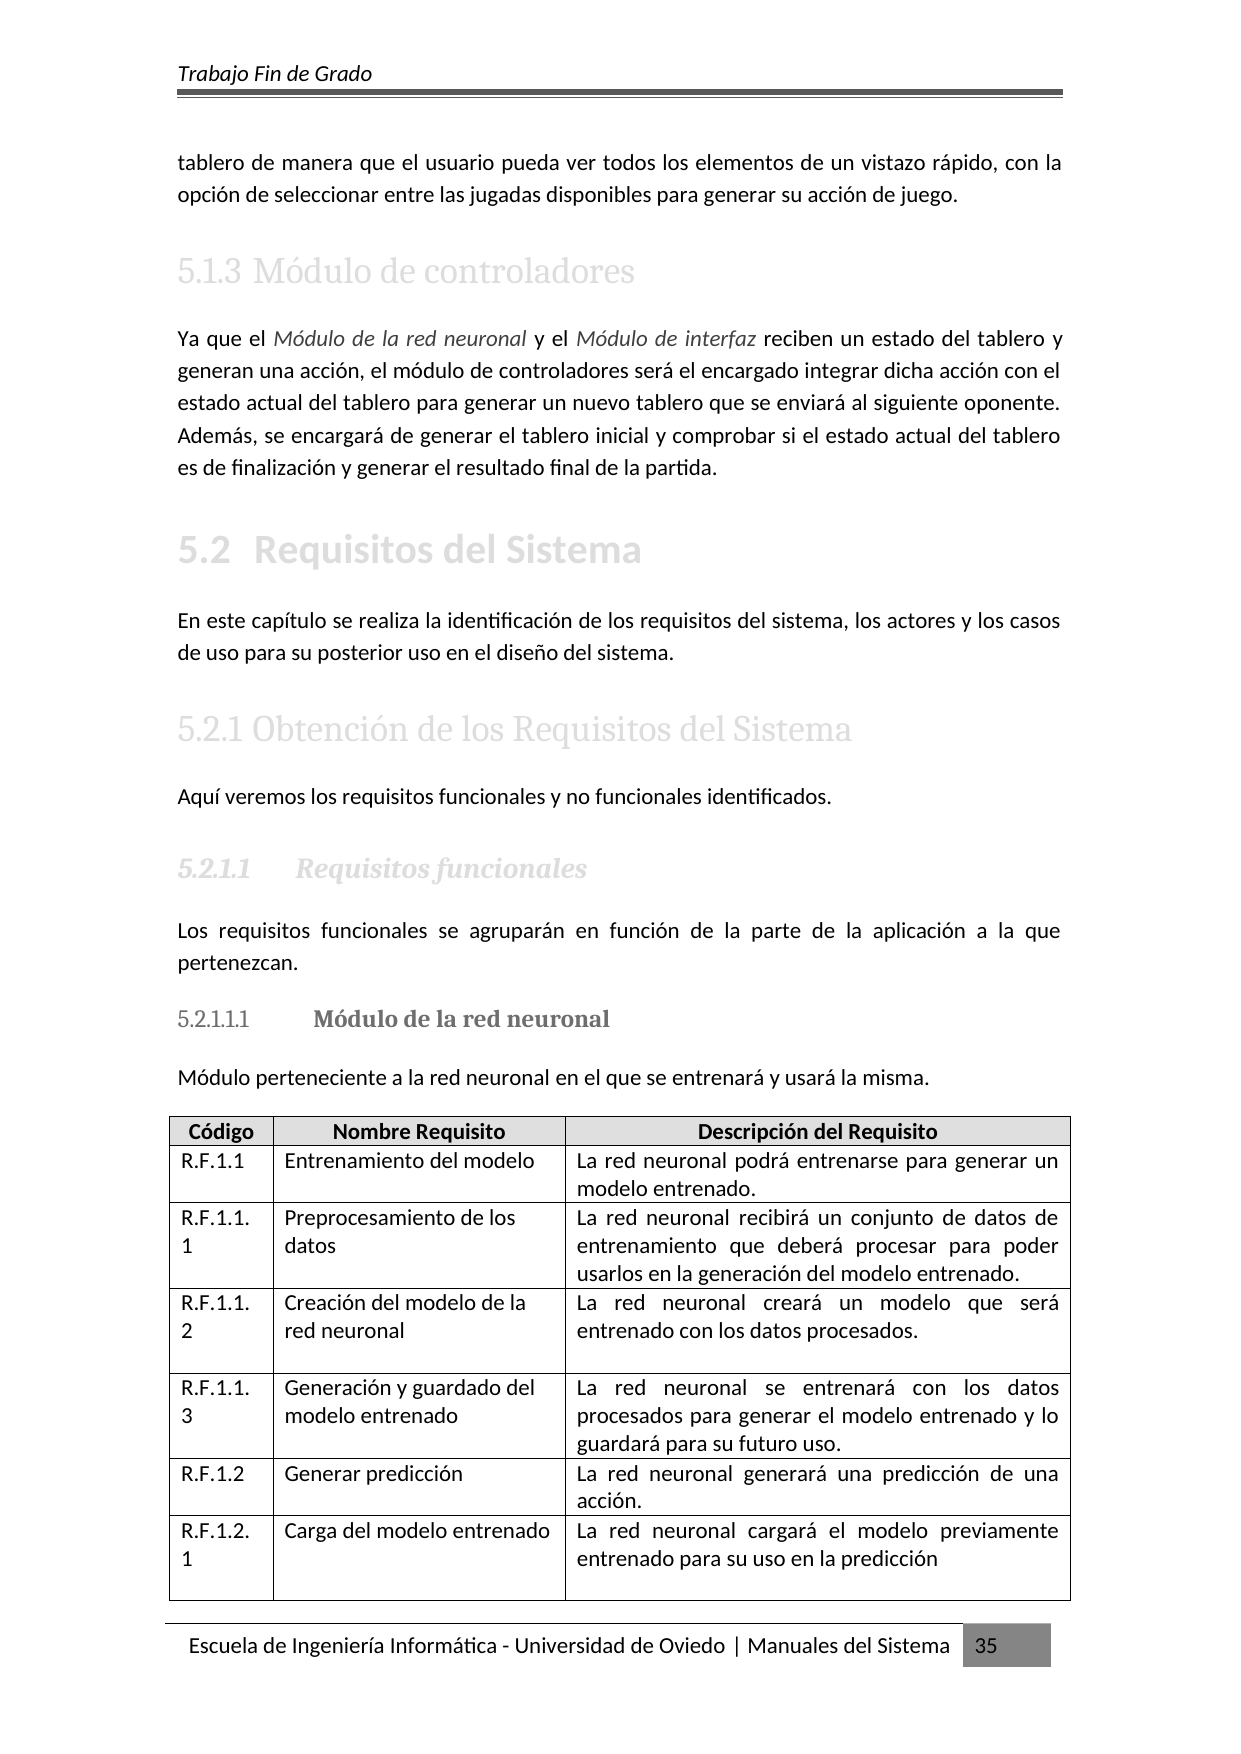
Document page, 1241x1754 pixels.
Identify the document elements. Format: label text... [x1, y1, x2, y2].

table_header Código [170, 1117, 273, 1145]
table_cell La red neuronal podrá entrenarse para generar un modelo entrenado. [566, 1146, 1070, 1202]
table_cell Creación del modelo de la red neuronal [274, 1289, 565, 1372]
table_cell La red neuronal cargará el modelo previamente entrenado para su uso en la predicción [566, 1516, 1070, 1600]
table_cell La red neuronal generará una predicción de una acción. [566, 1459, 1070, 1515]
subtitle Módulo de controladores [177, 249, 1063, 293]
subtitle Requisitos funcionales [177, 852, 1063, 886]
table_cell La red neuronal se entrenará con los datos procesados para generar el modelo entrenado y lo guardará para su futuro uso. [566, 1374, 1070, 1458]
table_cell Carga del modelo entrenado [274, 1516, 565, 1600]
table_cell La red neuronal creará un modelo que será entrenado con los datos procesados. [566, 1289, 1070, 1372]
table_header Nombre Requisito [274, 1117, 565, 1145]
table_cell R.F.1.2.1 [170, 1516, 273, 1600]
table_cell Entrenamiento del modelo [274, 1146, 565, 1202]
table_cell R.F.1.1 [170, 1146, 273, 1202]
subtitle Requisitos del Sistema [177, 523, 1063, 573]
text En este capítulo se realiza la identificación de los requisitos del sistema, los actores y los casos de uso para su posterior uso en el diseño del sistema. [177, 606, 1063, 666]
table_cell R.F.1.1.1 [170, 1203, 273, 1287]
text Los requisitos funcionales se agruparán en función de la parte de la aplicación a la que pertenezcan. [177, 916, 1063, 976]
table_cell R.F.1.1.3 [170, 1374, 273, 1458]
subtitle Obtención de los Requisitos del Sistema [177, 708, 1063, 751]
table_cell Preprocesamiento de los datos [274, 1203, 565, 1287]
table_cell R.F.1.1.2 [170, 1289, 273, 1372]
table_cell Generación y guardado del modelo entrenado [274, 1374, 565, 1458]
text Aquí veremos los requisitos funcionales y no funcionales identificados. [177, 782, 1063, 811]
text Módulo perteneciente a la red neuronal en el que se entrenará y usará la misma. [177, 1063, 1063, 1091]
table_cell Generar predicción [274, 1459, 565, 1515]
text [177, 148, 1063, 208]
table_header Descripción del Requisito [566, 1117, 1070, 1145]
text Ya que el Módulo de la red neuronal y el Módulo de interfaz reciben un estado del tablero y generan una acción, el módulo de controladores será el encargado integrar dicha acción con el estado actual del tablero para generar un nuevo tablero que se enviará al siguiente oponente. Además, se encargará de generar el tablero inicial y comprobar si el estado actual del tablero es de finalización y generar el resultado final de la partida. [177, 324, 1063, 481]
table_cell La red neuronal recibirá un conjunto de datos de entrenamiento que deberá procesar para poder usarlos en la generación del modelo entrenado. [566, 1203, 1070, 1287]
subtitle Módulo de la red neuronal [177, 1005, 1063, 1034]
table_cell R.F.1.2 [170, 1459, 273, 1515]
